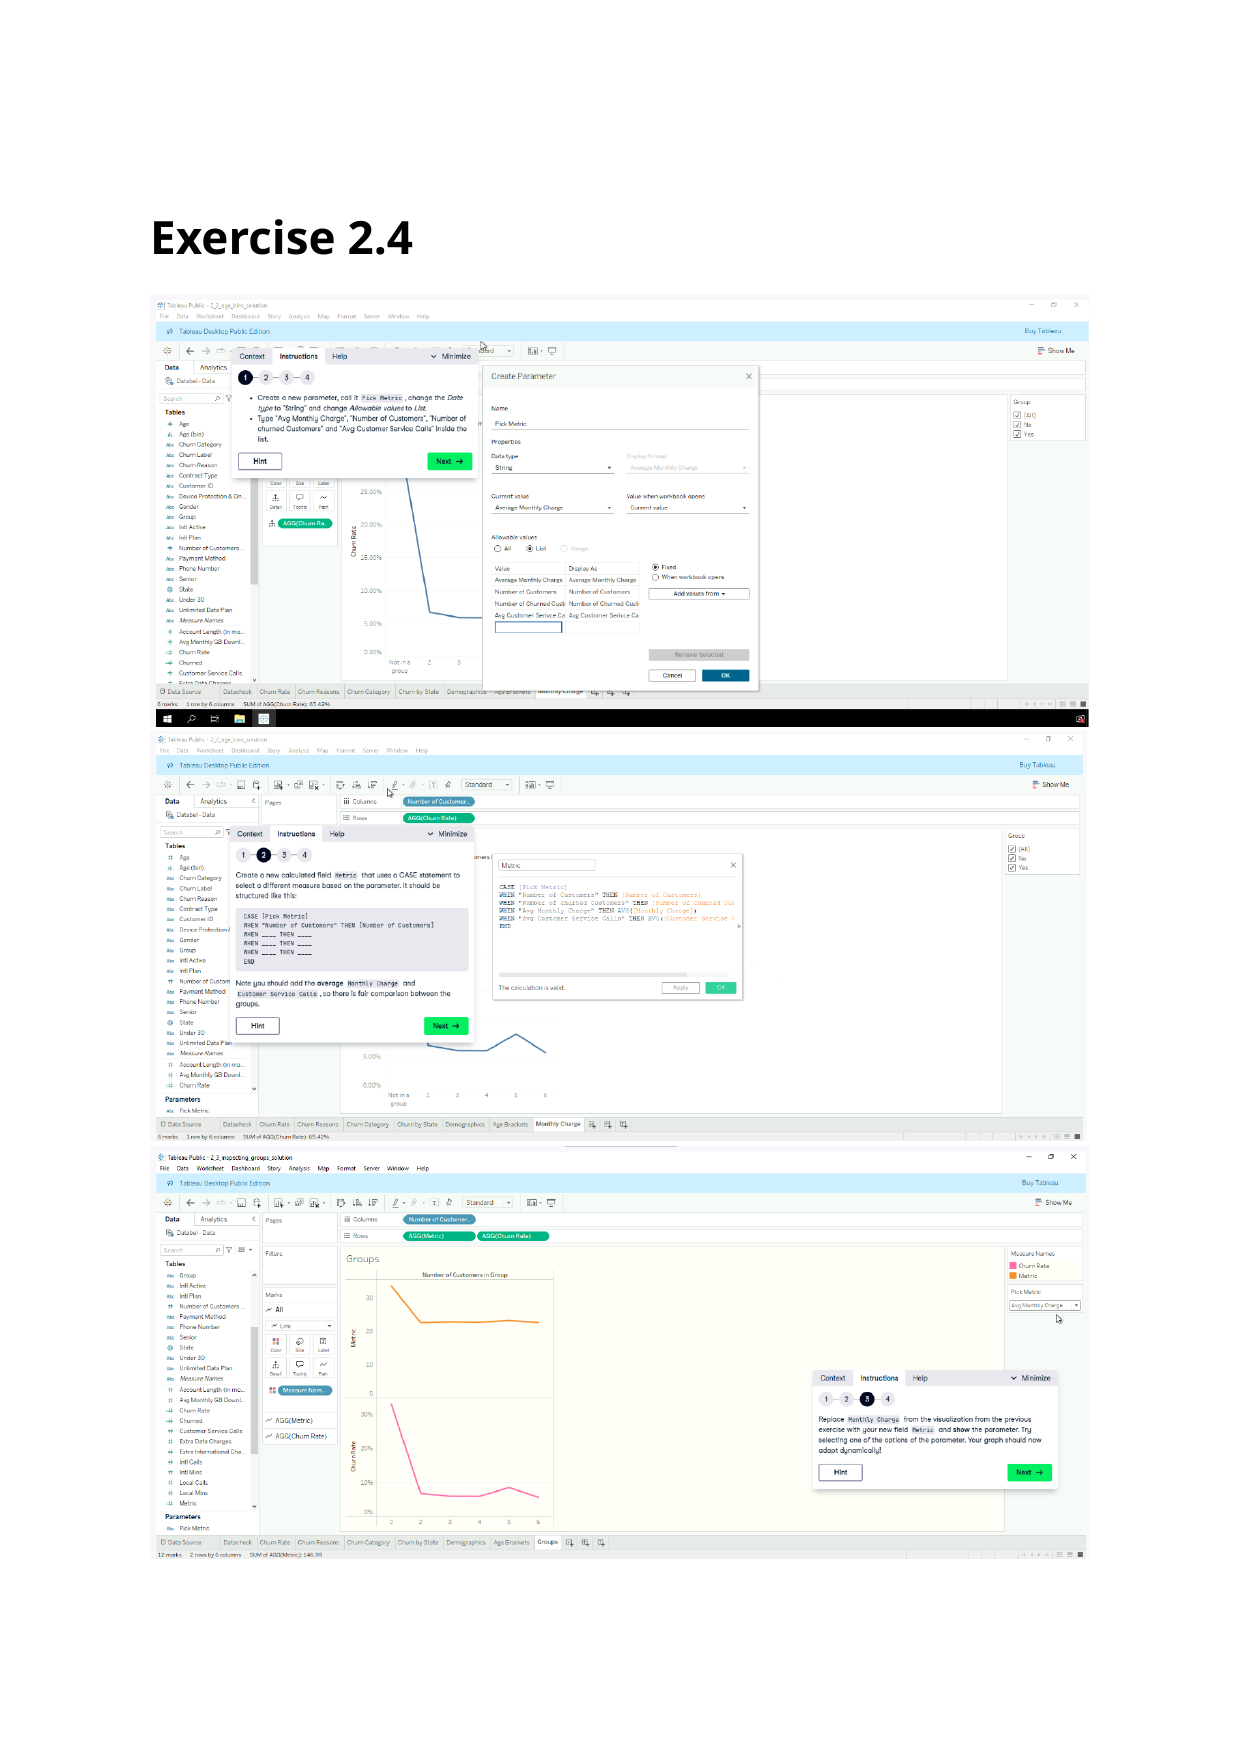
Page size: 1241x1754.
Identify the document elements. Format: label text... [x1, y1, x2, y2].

picture [150, 1146, 1089, 1559]
picture [150, 731, 1087, 1141]
picture [150, 294, 1089, 727]
text Exercise 2.4 [150, 206, 1090, 268]
